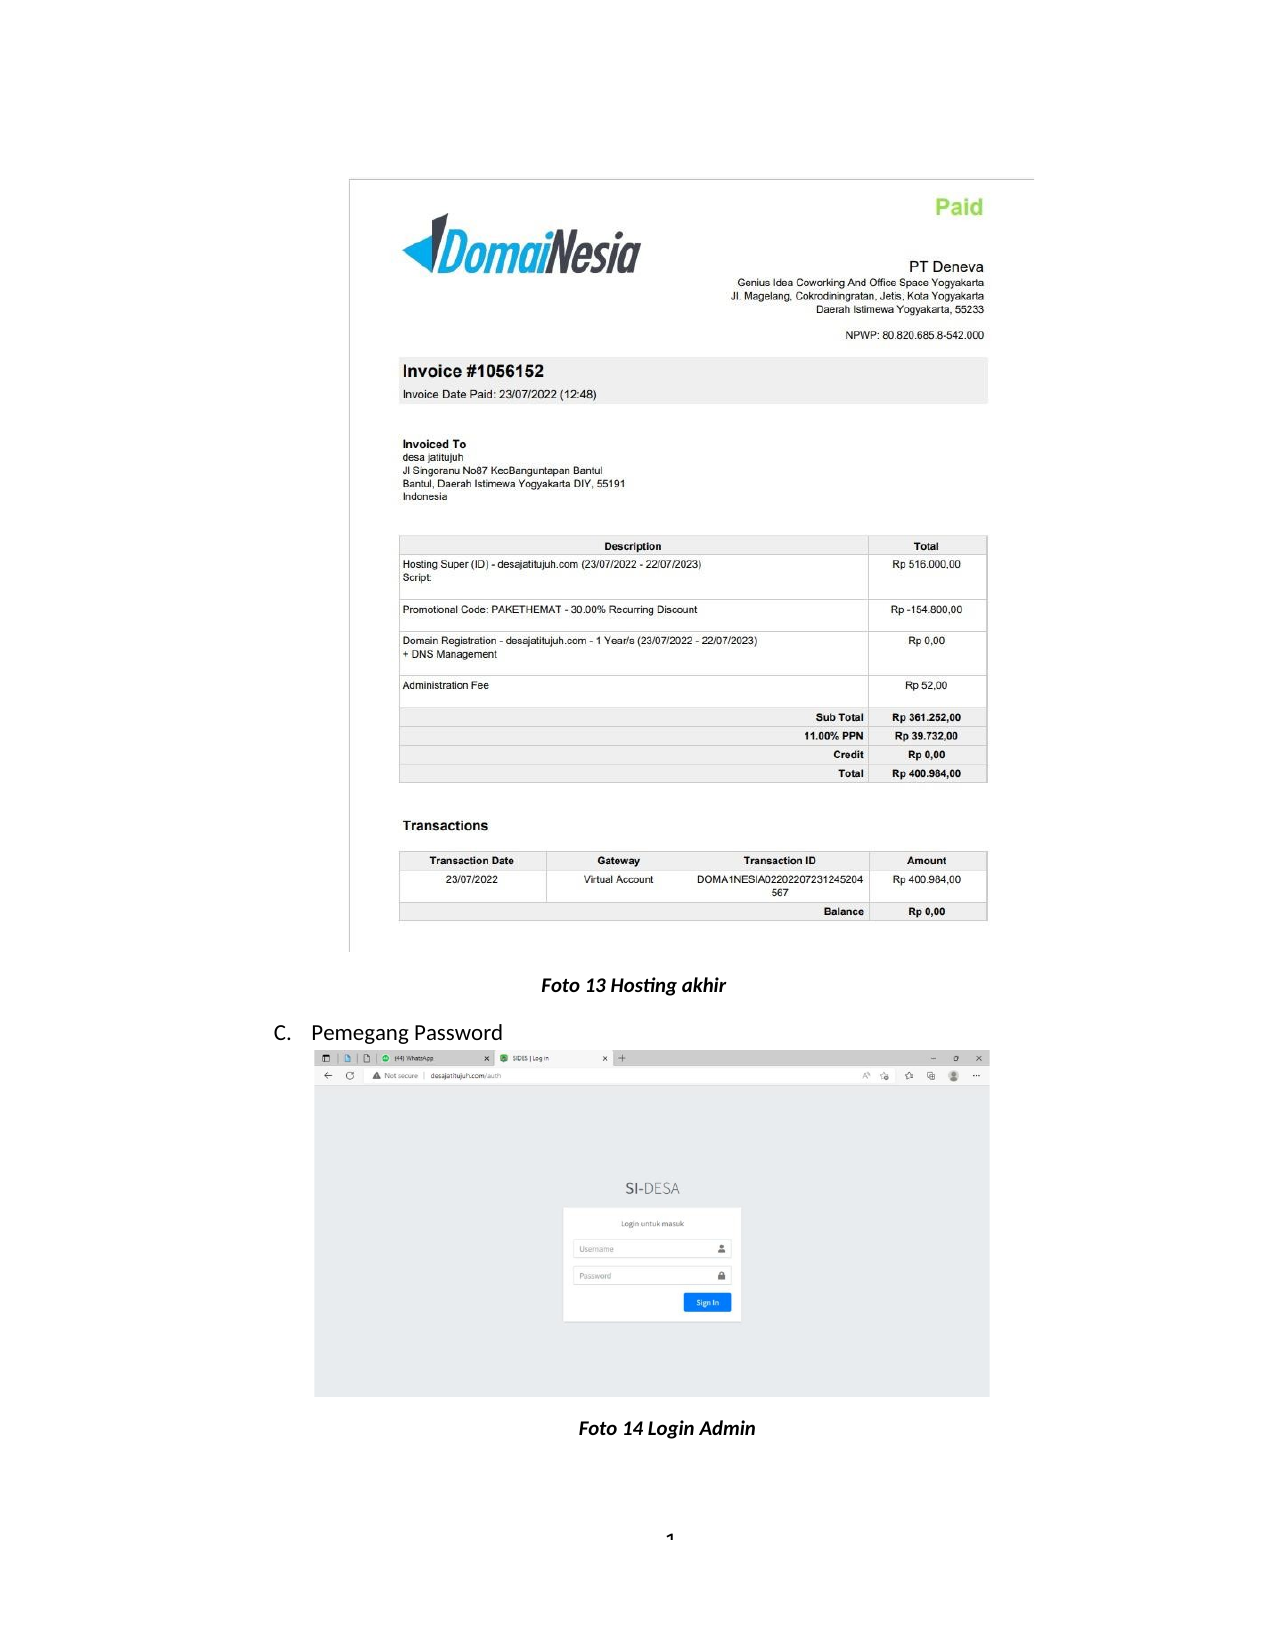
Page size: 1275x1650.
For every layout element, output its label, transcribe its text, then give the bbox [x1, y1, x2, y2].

list Pemegang Password [274, 1018, 1208, 1046]
picture [314, 1050, 990, 1397]
picture [348, 177, 1035, 952]
text Foto 14 Login Admin [332, 1415, 1002, 1441]
text Foto 13 Hosting akhir [428, 972, 839, 998]
